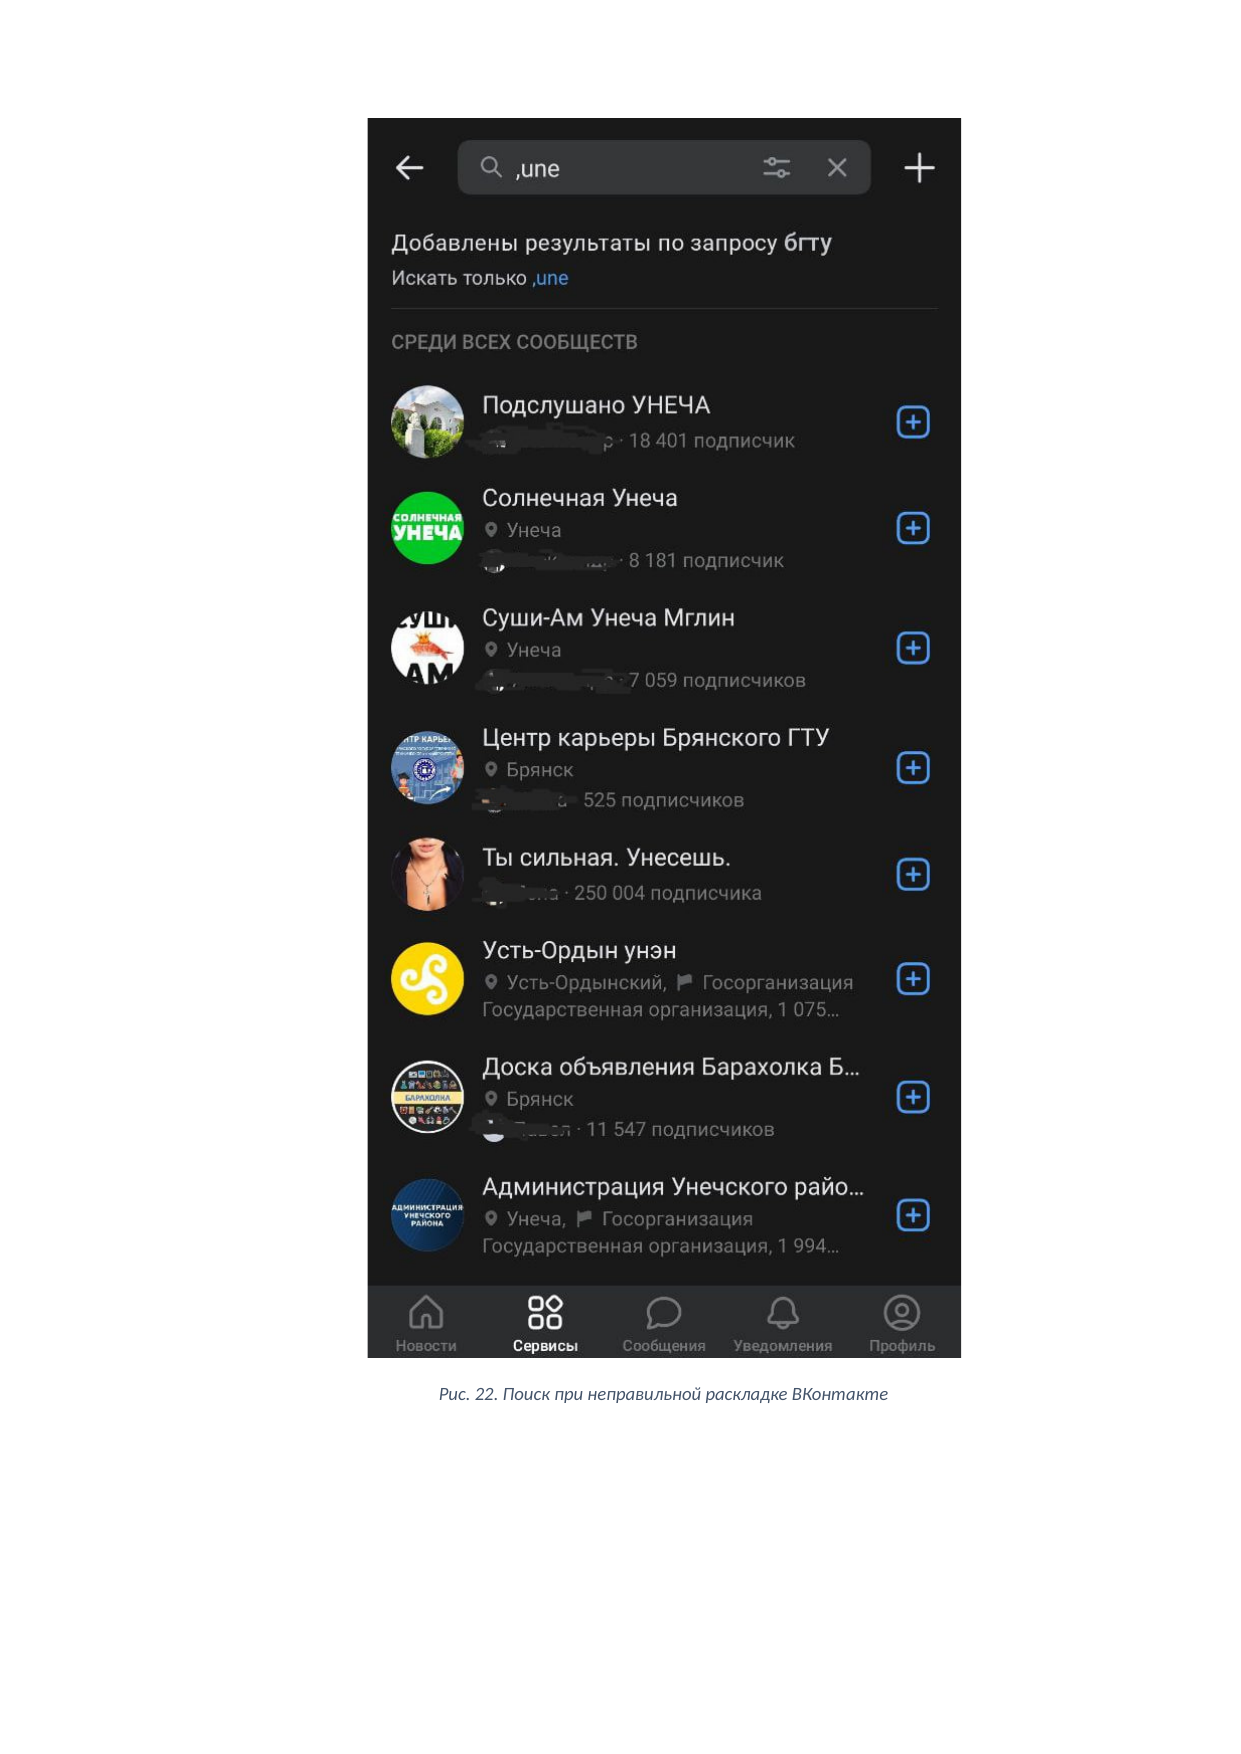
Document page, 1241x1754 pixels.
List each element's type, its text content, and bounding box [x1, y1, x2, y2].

picture [367, 118, 962, 1358]
text Рис. . Поиск при неправильной раскладке ВКонтакте [177, 1382, 1152, 1405]
